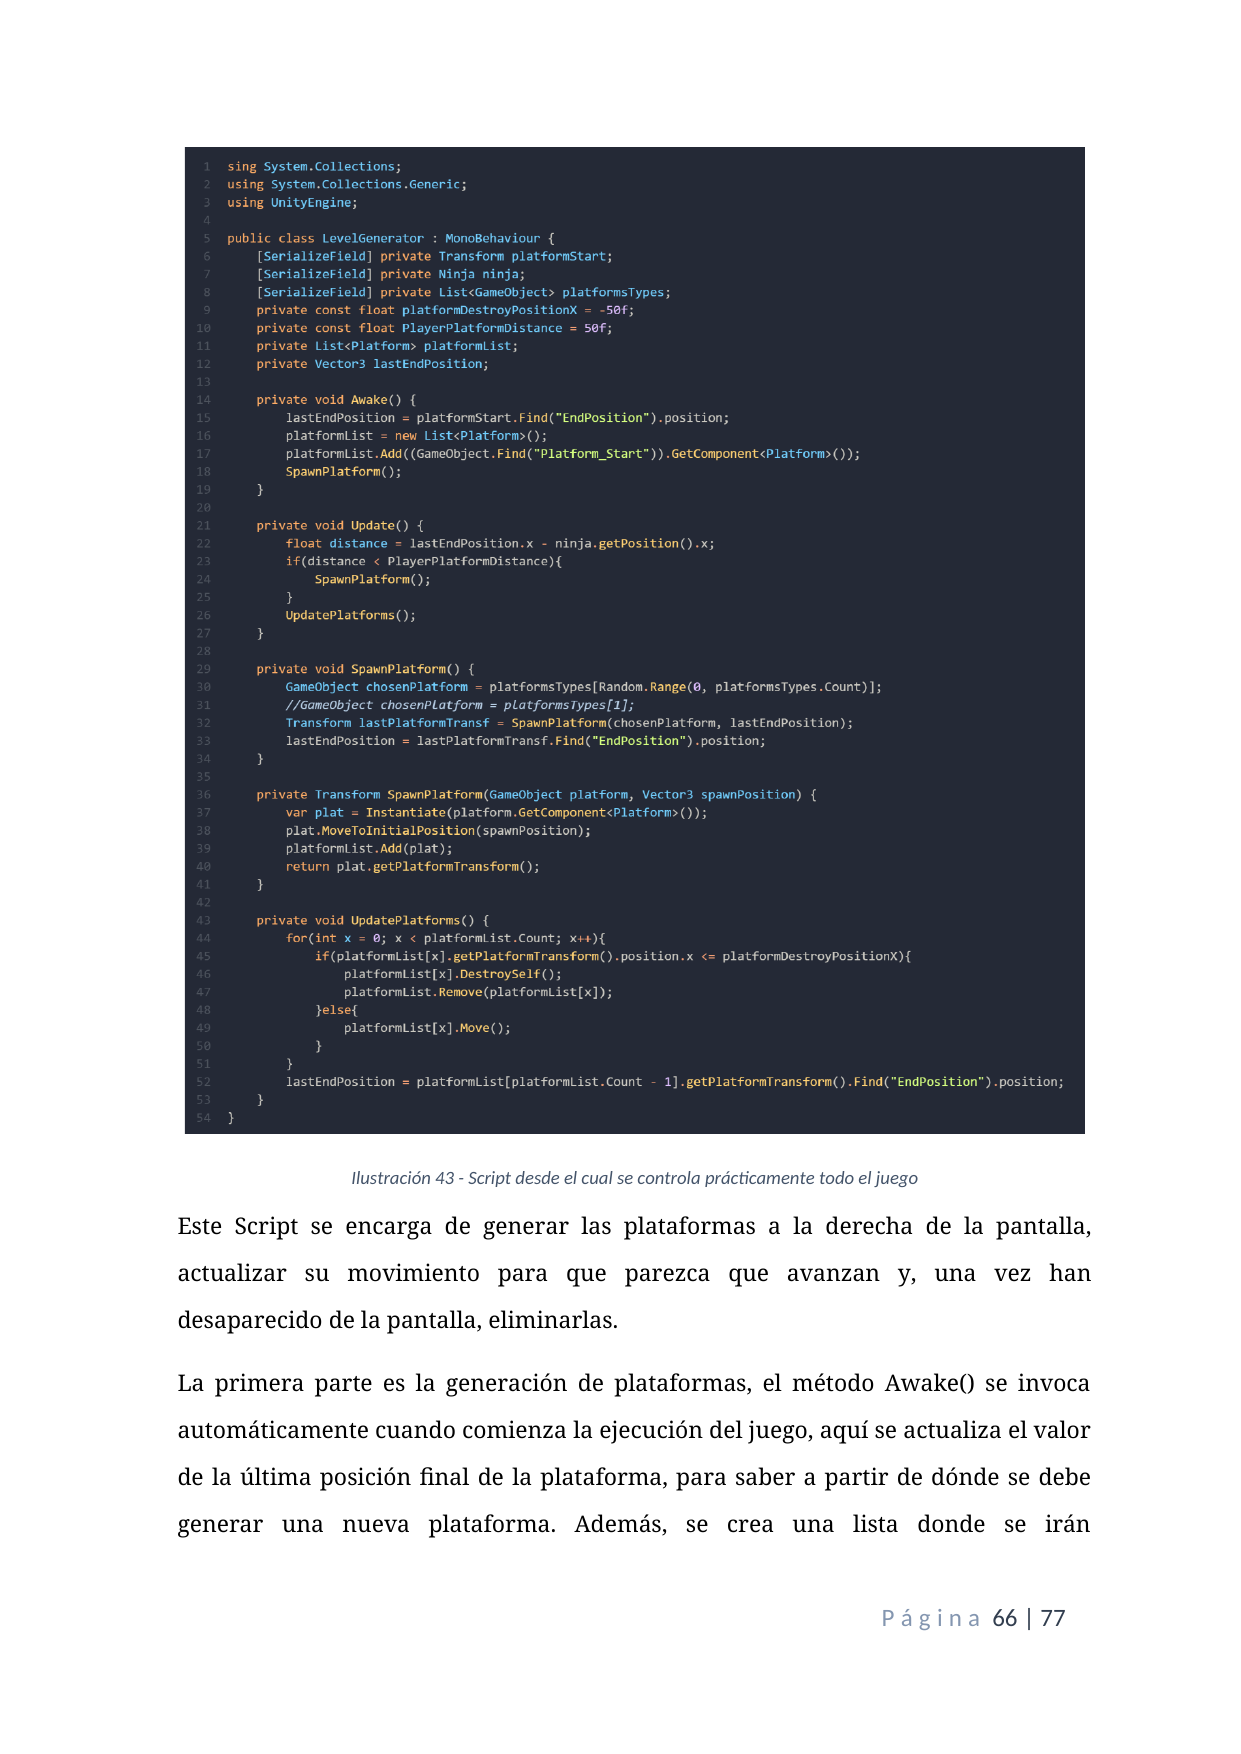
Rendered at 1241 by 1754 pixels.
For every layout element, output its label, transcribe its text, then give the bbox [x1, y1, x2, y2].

text Este Script se encarga de generar las plataformas a la derecha de la pantalla, actualizar su movimiento para que parezca que avanzan y, una vez han desaparecido de la pantalla, eliminarlas. [177, 1210, 1092, 1335]
picture [184, 147, 1085, 1134]
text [177, 1367, 1092, 1539]
